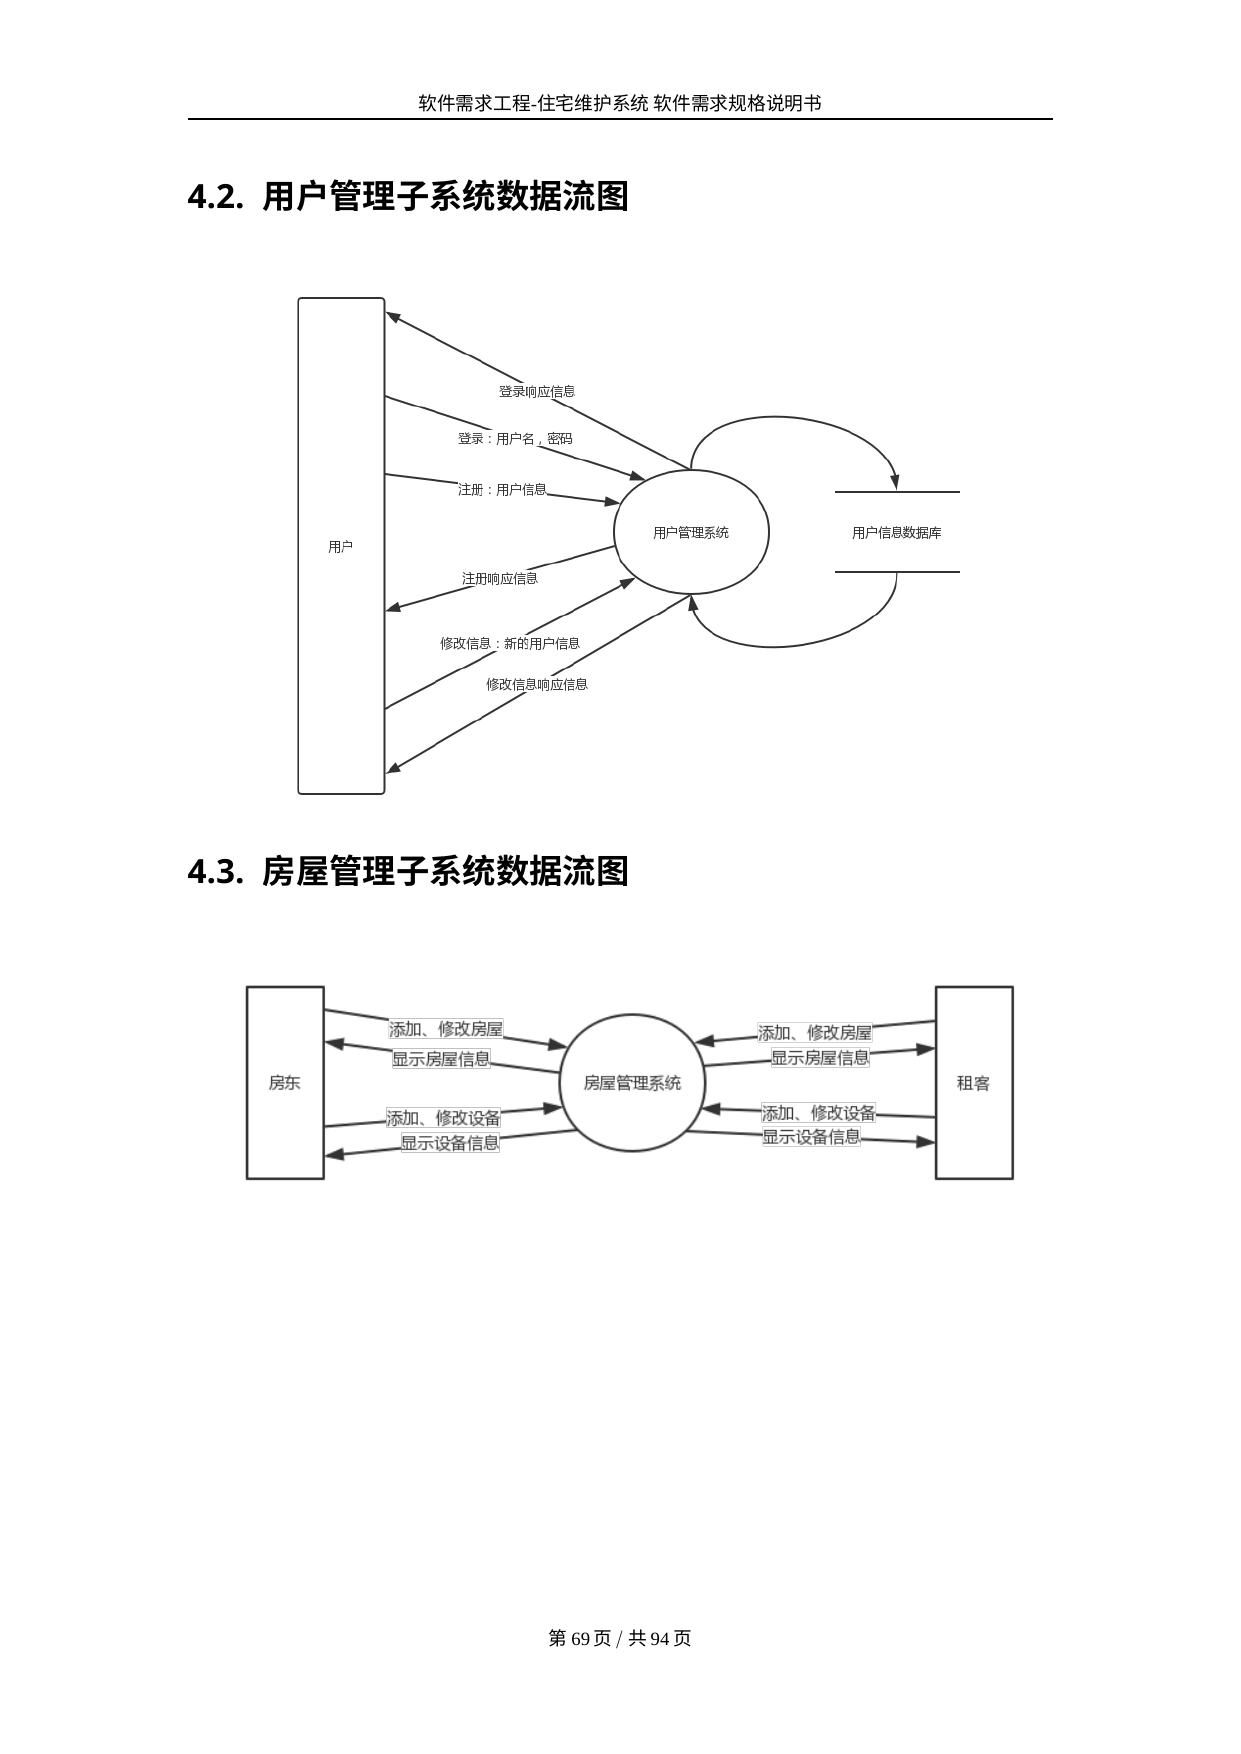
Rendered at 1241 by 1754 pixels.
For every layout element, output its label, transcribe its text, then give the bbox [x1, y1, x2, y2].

subtitle 房屋管理子系统数据流图 [187, 836, 1053, 901]
picture [251, 289, 989, 809]
subtitle 用户管理子系统数据流图 [187, 162, 1053, 227]
picture [187, 963, 1053, 1219]
